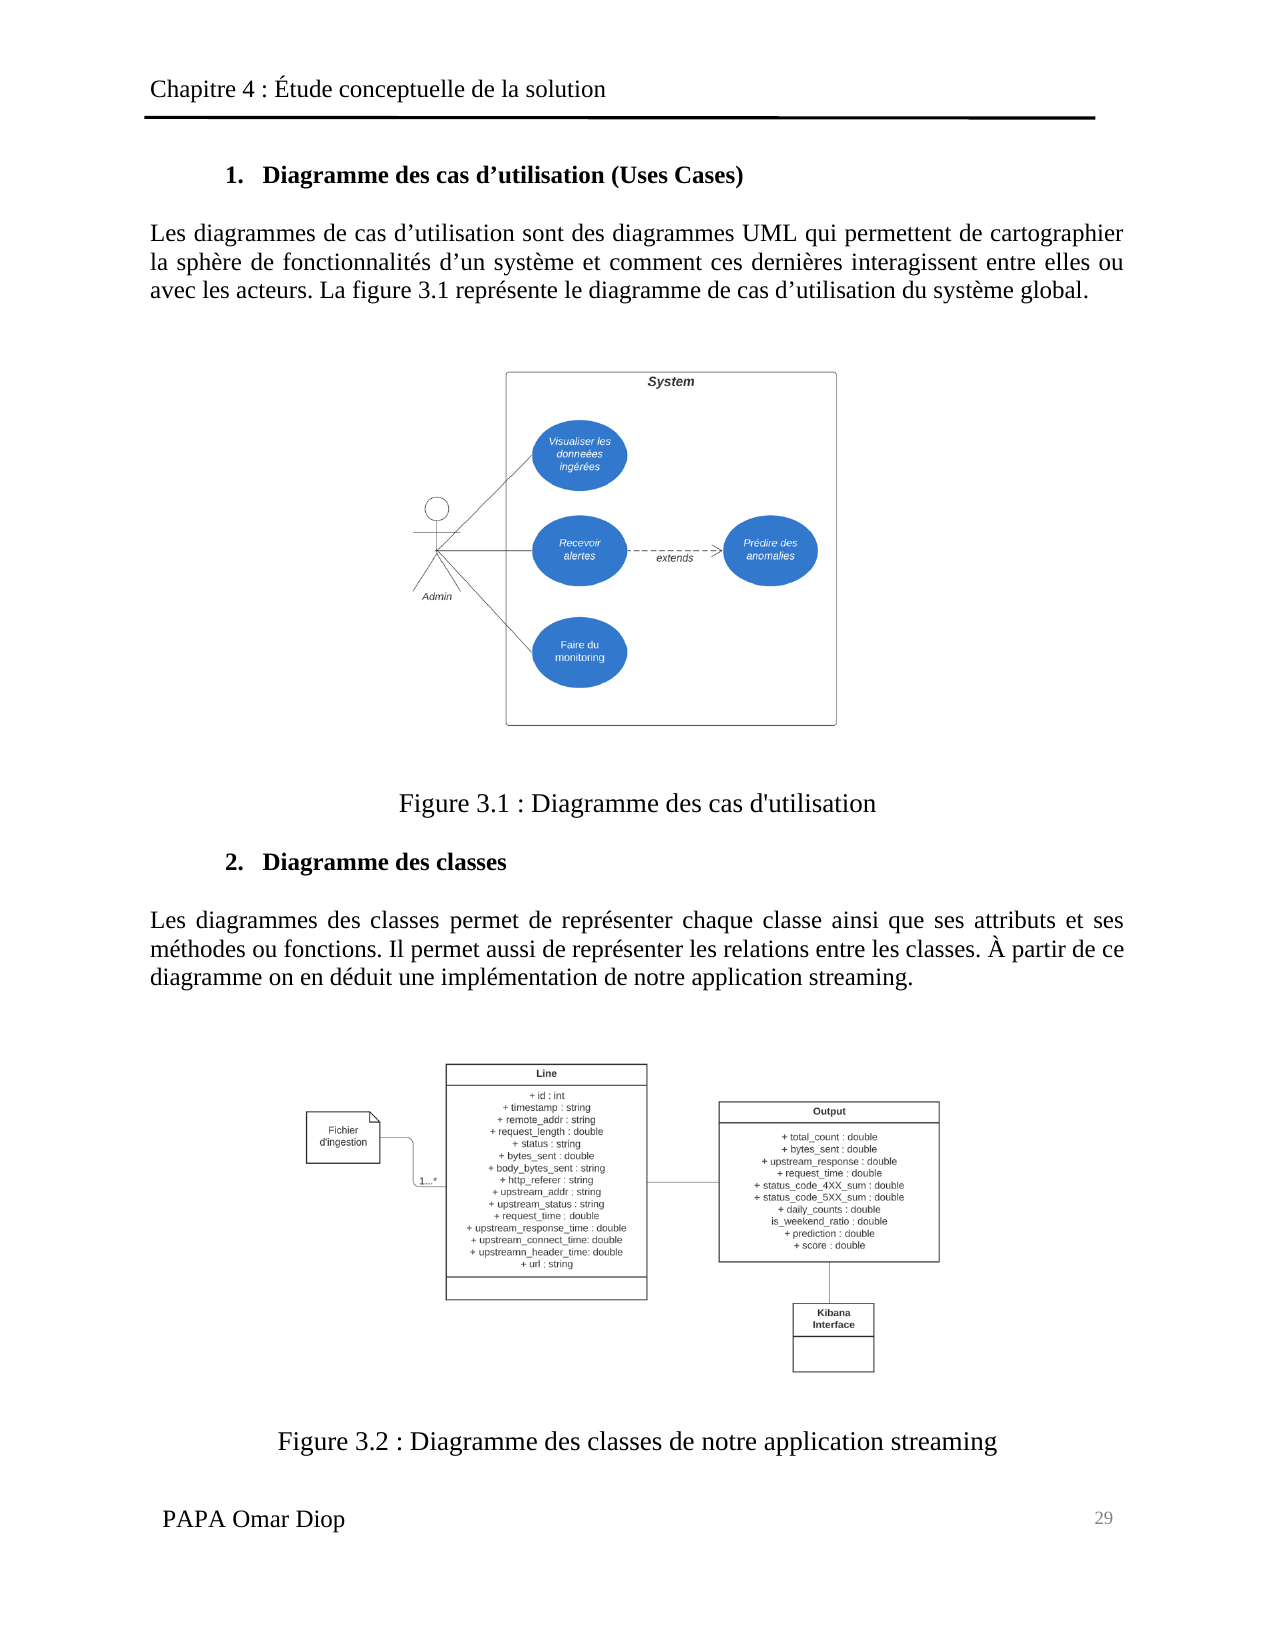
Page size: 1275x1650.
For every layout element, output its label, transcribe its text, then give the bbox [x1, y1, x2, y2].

picture [395, 333, 880, 758]
list Diagramme des cas d’utilisation (Uses Cases) [225, 160, 1125, 189]
text Les diagrammes des classes permet de représenter chaque classe ainsi que ses attributs et ses méthodes ou fonctions. Il permet aussi de représenter les relations entre les classes. À partir de ce diagramme on en déduit une implémentation de notre application streaming. [150, 905, 1125, 991]
picture [275, 1020, 1000, 1396]
text Les diagrammes de cas d’utilisation sont des diagrammes UML qui permettent de cartographier la sphère de fonctionnalités d’un système et comment ces dernières interagissent entre elles ou avec les acteurs. La figure 3.1 représente le diagramme de cas d’utilisation du système global. [150, 218, 1125, 304]
text Figure 3.2 : Diagramme des classes de notre application streaming [150, 1425, 1125, 1456]
text Figure 3.1 : Diagramme des cas d'utilisation [150, 787, 1125, 818]
list Diagramme des classes [225, 847, 1125, 876]
